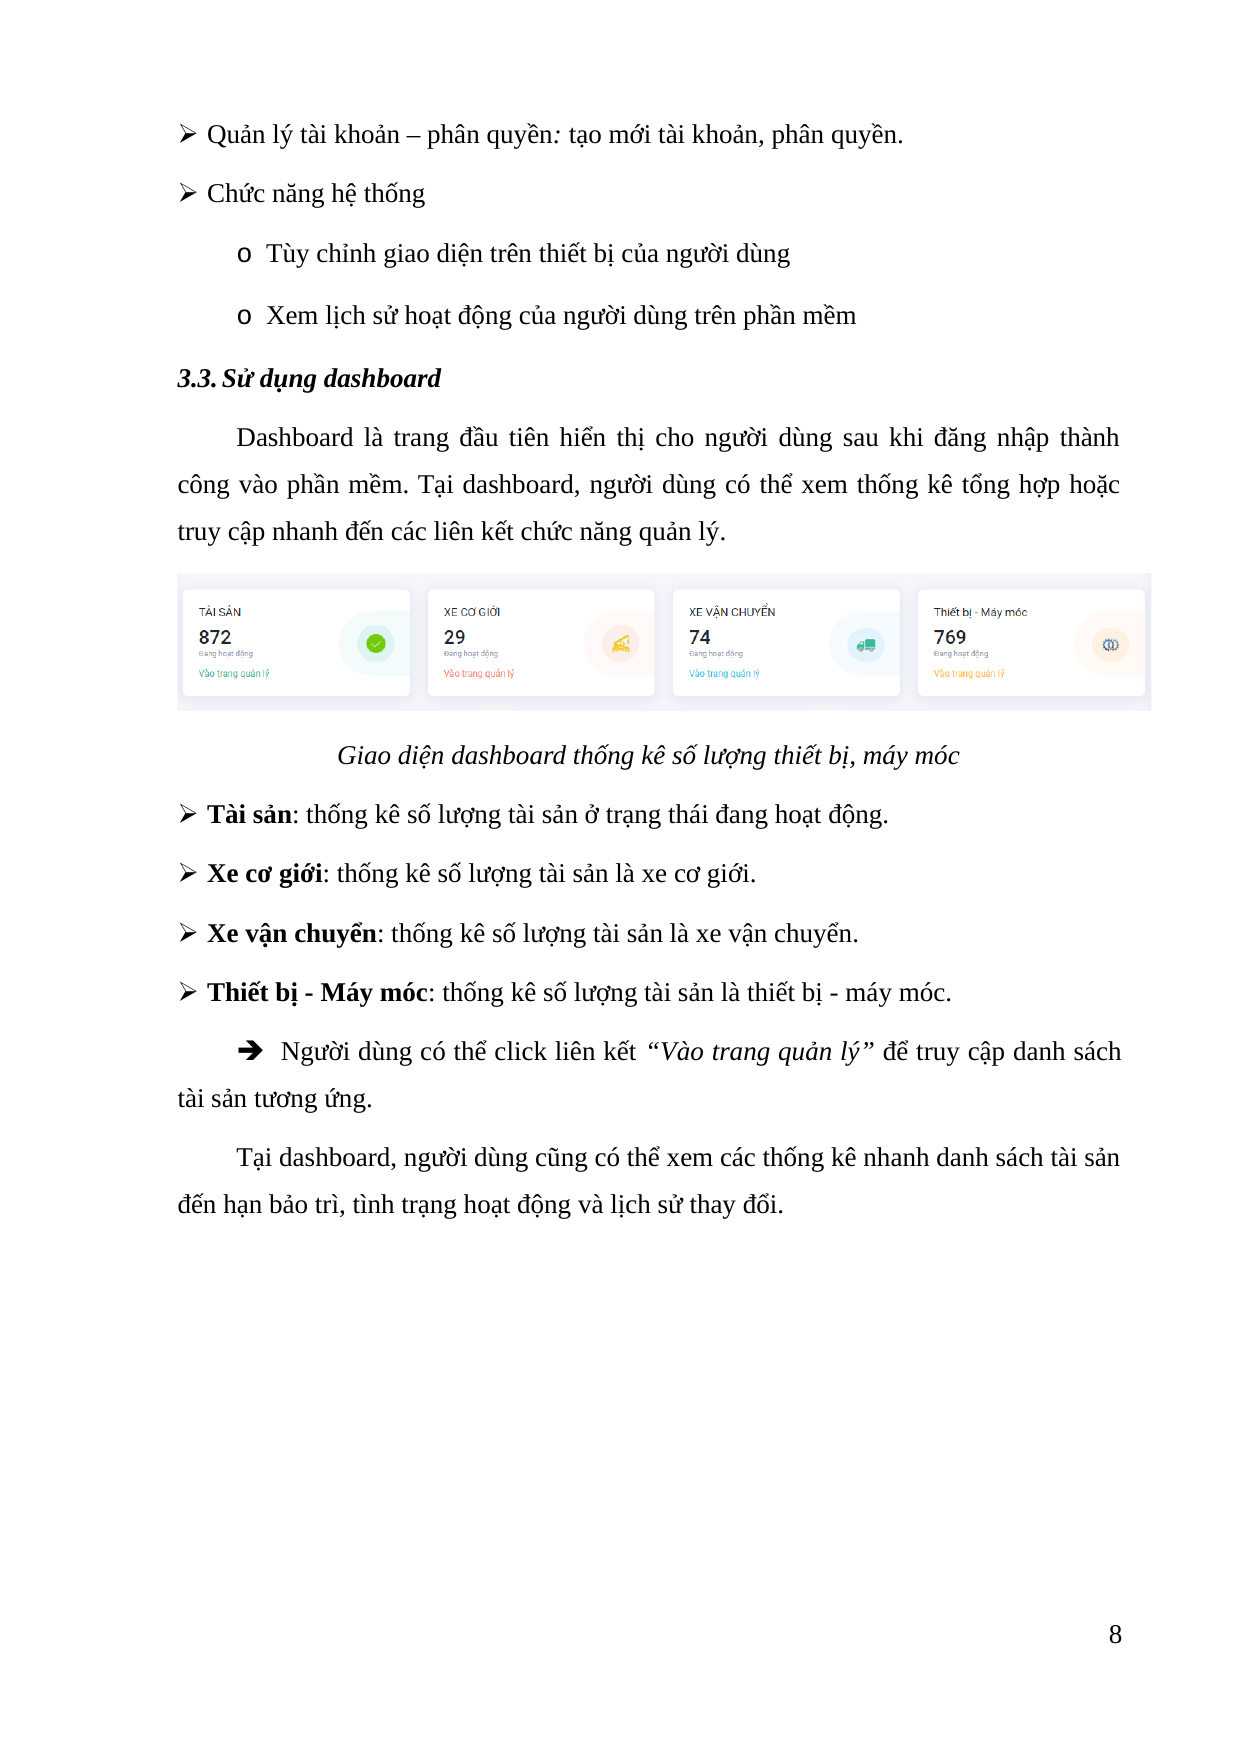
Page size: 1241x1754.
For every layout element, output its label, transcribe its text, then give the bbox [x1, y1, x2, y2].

list Chức năng hệ thống [177, 177, 1122, 209]
list Quản lý tài khoản – phân quyền: tạo mới tài khoản, phân quyền. [177, 118, 1122, 149]
list Tài sản: thống kê số lượng tài sản ở trạng thái đang hoạt động. [177, 798, 1122, 829]
list Tùy chỉnh giao diện trên thiết bị của người dùng [177, 237, 1122, 270]
text Giao diện dashboard thống kê số lượng thiết bị, máy móc [177, 739, 1122, 770]
list Xe cơ giới: thống kê số lượng tài sản là xe cơ giới. [177, 857, 1122, 889]
list Sử dụng dashboard [177, 362, 1122, 393]
list Xem lịch sử hoạt động của người dùng trên phần mềm [177, 299, 1122, 333]
list Xe vận chuyển: thống kê số lượng tài sản là xe vận chuyển. [177, 917, 1122, 948]
list Người dùng có thể click liên kết “Vào trang quản lý” để truy cập danh sách tài sản tương ứng. [177, 1036, 1122, 1113]
text Dashboard là trang đầu tiên hiển thị cho người dùng sau khi đăng nhập thành công vào phần mềm. Tại dashboard, người dùng có thể xem thống kê tổng hợp hoặc truy cập nhanh đến các liên kết chức năng quản lý. [177, 421, 1122, 546]
list Thiết bị - Máy móc: thống kê số lượng tài sản là thiết bị - máy móc. [177, 976, 1122, 1007]
picture [177, 573, 1152, 711]
text Tại dashboard, người dùng cũng có thể xem các thống kê nhanh danh sách tài sản đến hạn bảo trì, tình trạng hoạt động và lịch sử thay đổi. [177, 1141, 1122, 1219]
